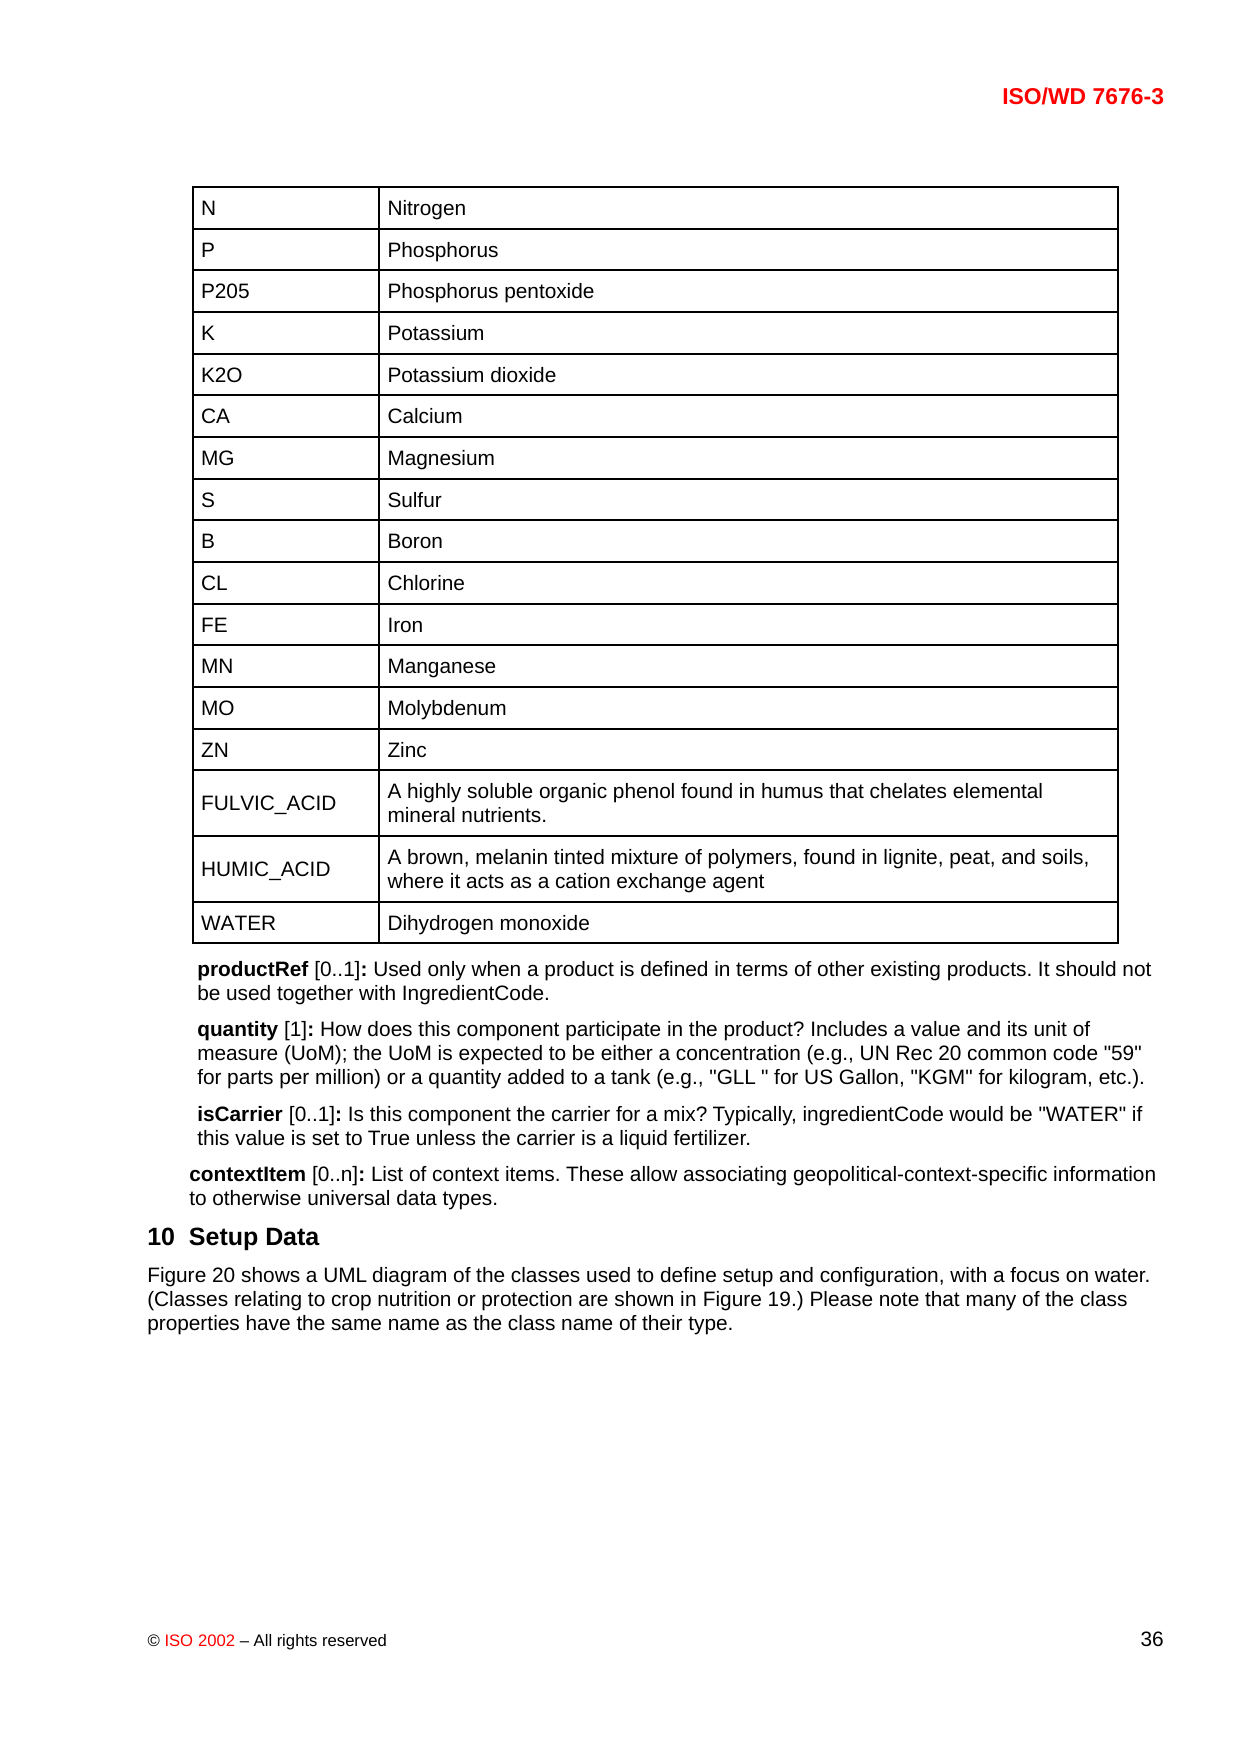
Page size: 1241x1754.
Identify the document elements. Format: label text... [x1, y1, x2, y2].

table_cell Nitrogen [380, 188, 1117, 228]
text productRef [0..1]: Used only when a product is defined in terms of other existing products. It should not be used together with IngredientCode. [197, 957, 1164, 1005]
table_cell Boron [380, 521, 1117, 561]
table_cell A highly soluble organic phenol found in humus that chelates elemental mineral nutrients. [380, 771, 1117, 835]
table_cell Molybdenum [380, 688, 1117, 728]
table_cell Phosphorus pentoxide [380, 271, 1117, 311]
table_cell Potassium dioxide [380, 355, 1117, 394]
table_cell Dihydrogen monoxide [380, 903, 1117, 942]
table_cell Iron [380, 605, 1117, 644]
text contextItem [0..n]: List of context items. These allow associating geopolitical-context-specific information to otherwise universal data types. [189, 1162, 1164, 1210]
table_cell K [194, 313, 378, 353]
table_cell Potassium [380, 313, 1117, 353]
text quantity [1]: How does this component participate in the product? Includes a value and its unit of measure (UoM); the UoM is expected to be either a concentration (e.g., UN Rec 20 common code "59" for parts per million) or a quantity added to a tank (e.g., "GLL " for US Gallon, "KGM" for kilogram, etc.). [197, 1017, 1164, 1089]
table_cell Phosphorus [380, 230, 1117, 269]
table_cell FULVIC_ACID [194, 771, 378, 835]
table_cell MO [194, 688, 378, 728]
table_cell P205 [194, 271, 378, 311]
table_cell B [194, 521, 378, 561]
table_cell S [194, 480, 378, 519]
table_cell CA [194, 396, 378, 436]
table_cell MG [194, 438, 378, 478]
table_cell N [194, 188, 378, 228]
subtitle 10 Setup Data [147, 1222, 1164, 1251]
table_cell Zinc [380, 730, 1117, 769]
table_cell WATER [194, 903, 378, 942]
table_cell HUMIC_ACID [194, 837, 378, 901]
table_cell FE [194, 605, 378, 644]
table_cell Calcium [380, 396, 1117, 436]
table_cell Magnesium [380, 438, 1117, 478]
table_cell Chlorine [380, 563, 1117, 603]
table_cell P [194, 230, 378, 269]
table_cell Manganese [380, 646, 1117, 686]
text Figure 20 shows a UML diagram of the classes used to define setup and configuration, with a focus on water. (Classes relating to crop nutrition or protection are shown in Figure 19.) Please note that many of the class properties have the same name as the class name of their type. [147, 1263, 1164, 1335]
table_cell MN [194, 646, 378, 686]
text isCarrier [0..1]: Is this component the carrier for a mix? Typically, ingredientCode would be "WATER" if this value is set to True unless the carrier is a liquid fertilizer. [197, 1102, 1164, 1149]
table_cell A brown, melanin tinted mixture of polymers, found in lignite, peat, and soils, where it acts as a cation exchange agent [380, 837, 1117, 901]
table_cell ZN [194, 730, 378, 769]
table_cell K2O [194, 355, 378, 394]
table_cell Sulfur [380, 480, 1117, 519]
table_cell CL [194, 563, 378, 603]
